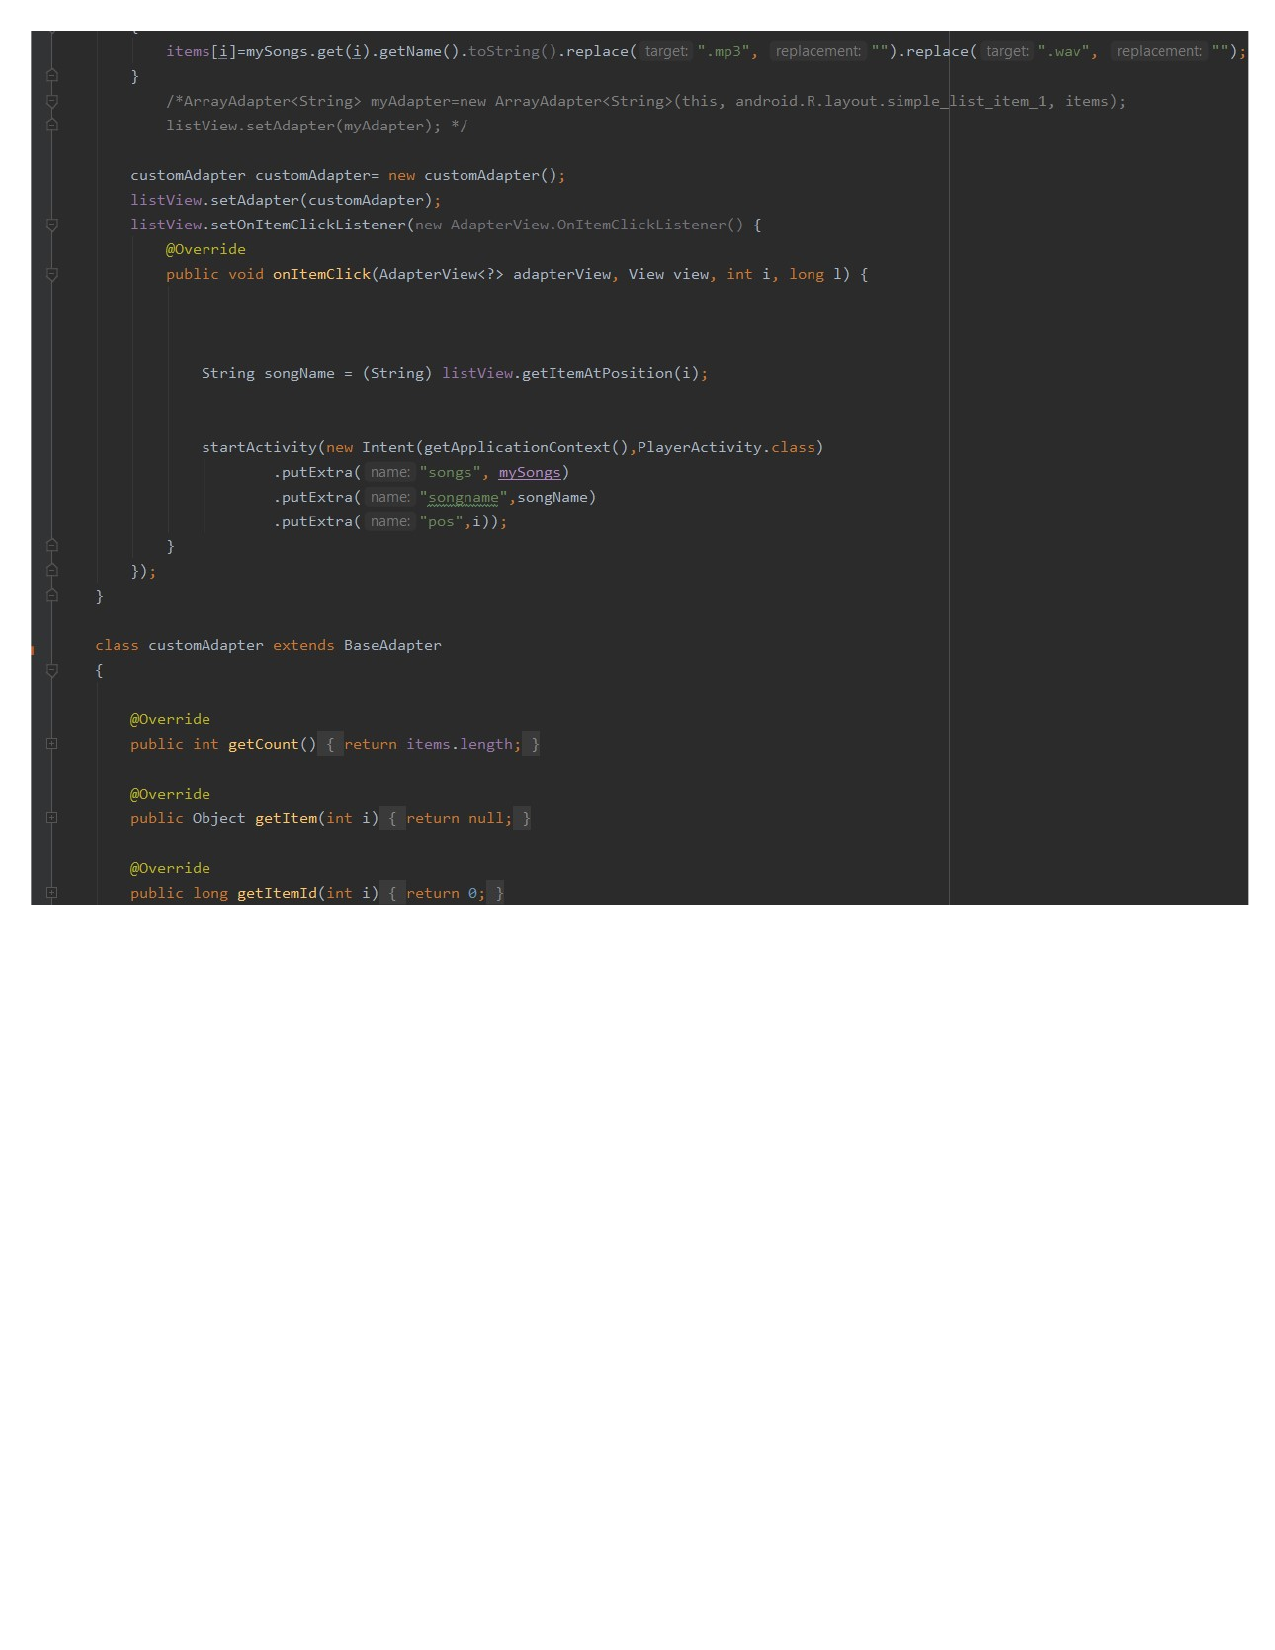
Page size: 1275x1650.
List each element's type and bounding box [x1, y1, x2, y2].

picture [31, 31, 1249, 905]
